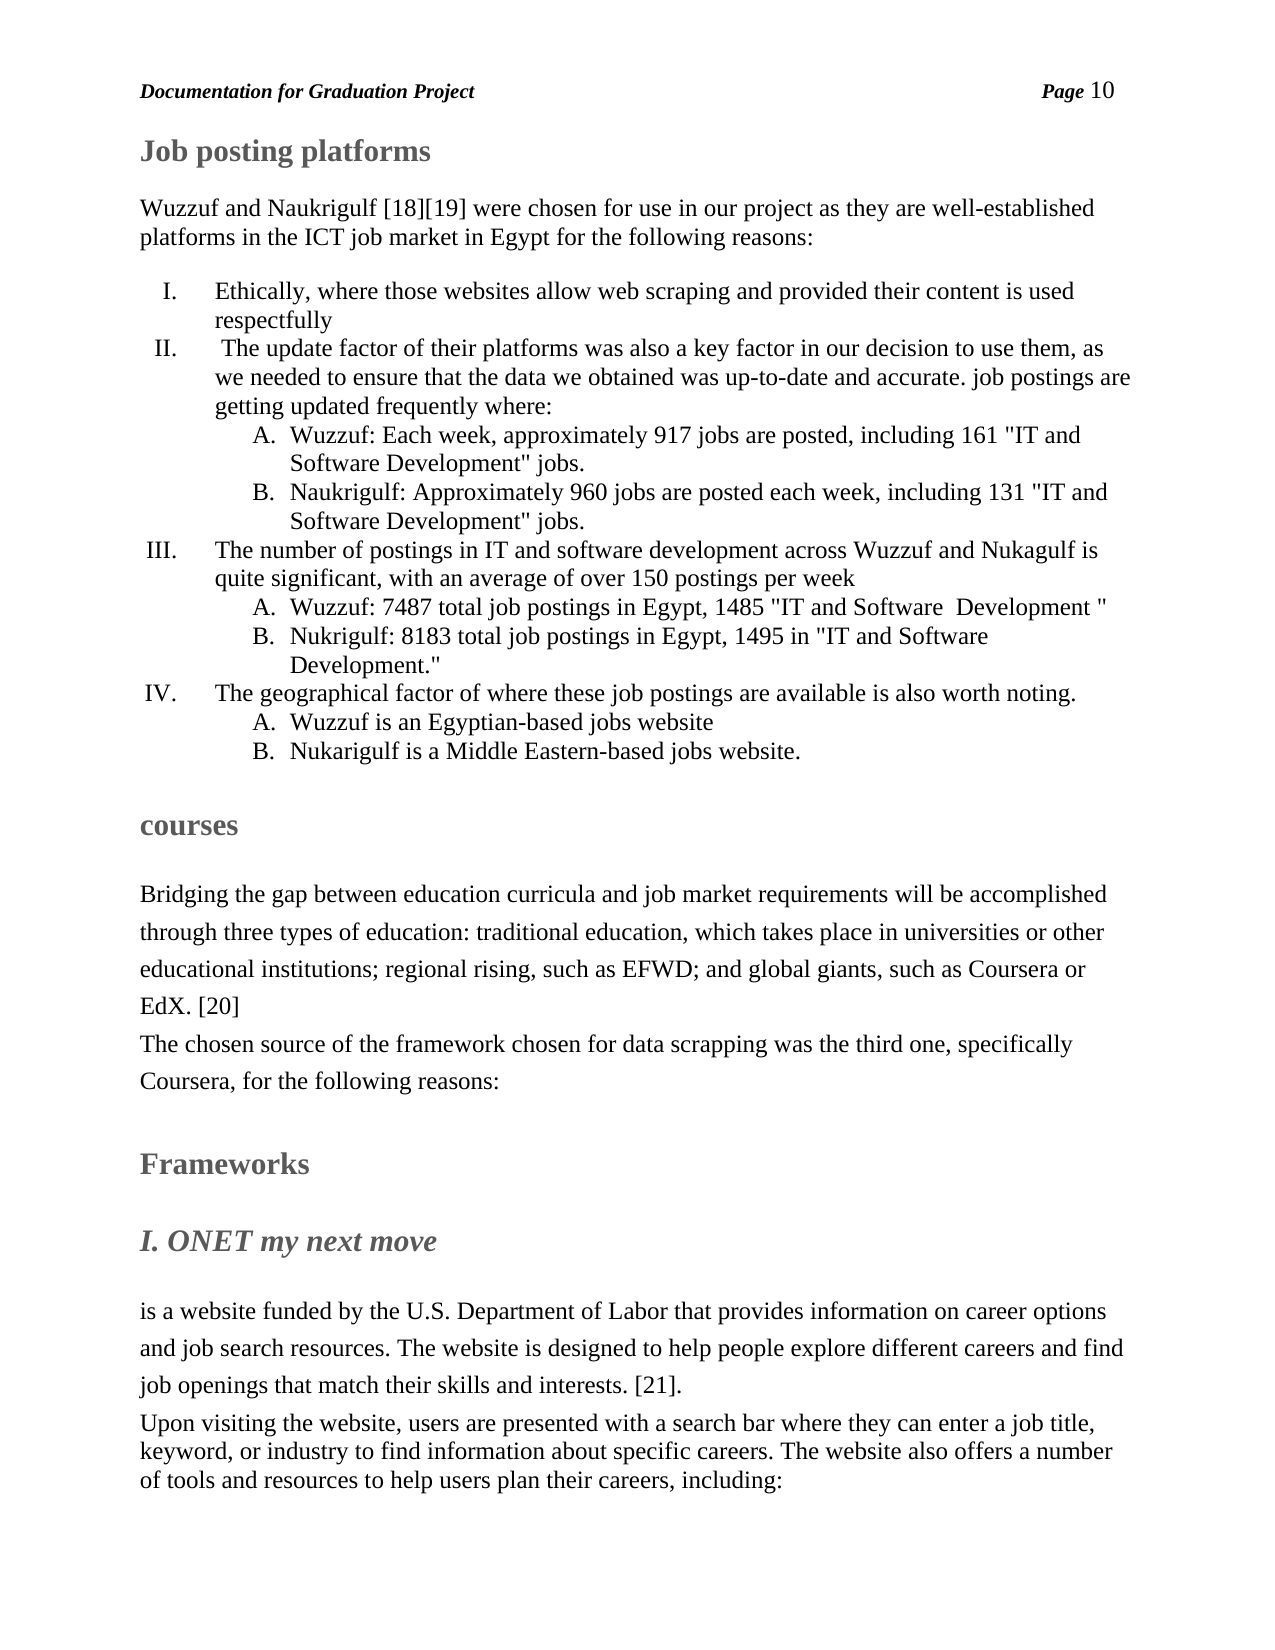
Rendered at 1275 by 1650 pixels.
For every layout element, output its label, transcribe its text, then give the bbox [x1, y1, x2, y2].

subtitle Job posting platforms [139, 132, 1136, 168]
list Wuzzuf is an Egyptian-based jobs website [252, 707, 1136, 736]
subtitle I. ONET my next move [139, 1223, 1136, 1258]
list Ethically, where those websites allow web scraping and provided their content is used respectfully [177, 276, 1136, 333]
list The number of postings in IT and software development across Wuzzuf and Nukagulf is quite significant, with an average of over 150 postings per week [177, 535, 1136, 592]
list Wuzzuf: Each week, approximately 917 jobs are posted, including 161 "IT and Software Development" jobs. [252, 420, 1136, 477]
text Bridging the gap between education curricula and job market requirements will be accomplished through three types of education: traditional education, which takes place in universities or other educational institutions; regional rising, such as EFWD; and global giants, such as Coursera or EdX. [20] [139, 879, 1136, 1020]
subtitle courses [139, 806, 1136, 842]
list The update factor of their platforms was also a key factor in our decision to use them, as we needed to ensure that the data we obtained was up-to-date and accurate. job postings are getting updated frequently where: [177, 333, 1136, 420]
text Upon visiting the website, users are presented with a search bar where they can enter a job title, keyword, or industry to find information about specific careers. The website also offers a number of tools and resources to help users plan their careers, including: [139, 1408, 1136, 1494]
list Nukarigulf is a Middle Eastern-based jobs website. [252, 736, 1136, 765]
text The chosen source of the framework chosen for data scrapping was the third one, specifically Coursera, for the following reasons: [139, 1029, 1136, 1095]
list Wuzzuf: 7487 total job postings in Egypt, 1485 "IT and Software Development " [252, 592, 1136, 621]
list Naukrigulf: Approximately 960 jobs are posted each week, including 131 "IT and Software Development" jobs. [252, 477, 1136, 535]
text is a website funded by the U.S. Department of Labor that provides information on career options and job search resources. The website is designed to help people explore different careers and find job openings that match their skills and interests. [21]. [139, 1296, 1136, 1399]
subtitle Frameworks [139, 1145, 1136, 1181]
list Nukrigulf: 8183 total job postings in Egypt, 1495 in "IT and Software Development." [252, 621, 1136, 678]
text Wuzzuf and Naukrigulf [18][19] were chosen for use in our project as they are well-established platforms in the ICT job market in Egypt for the following reasons: [139, 193, 1136, 251]
list The geographical factor of where these job postings are available is also worth noting. [177, 678, 1136, 707]
